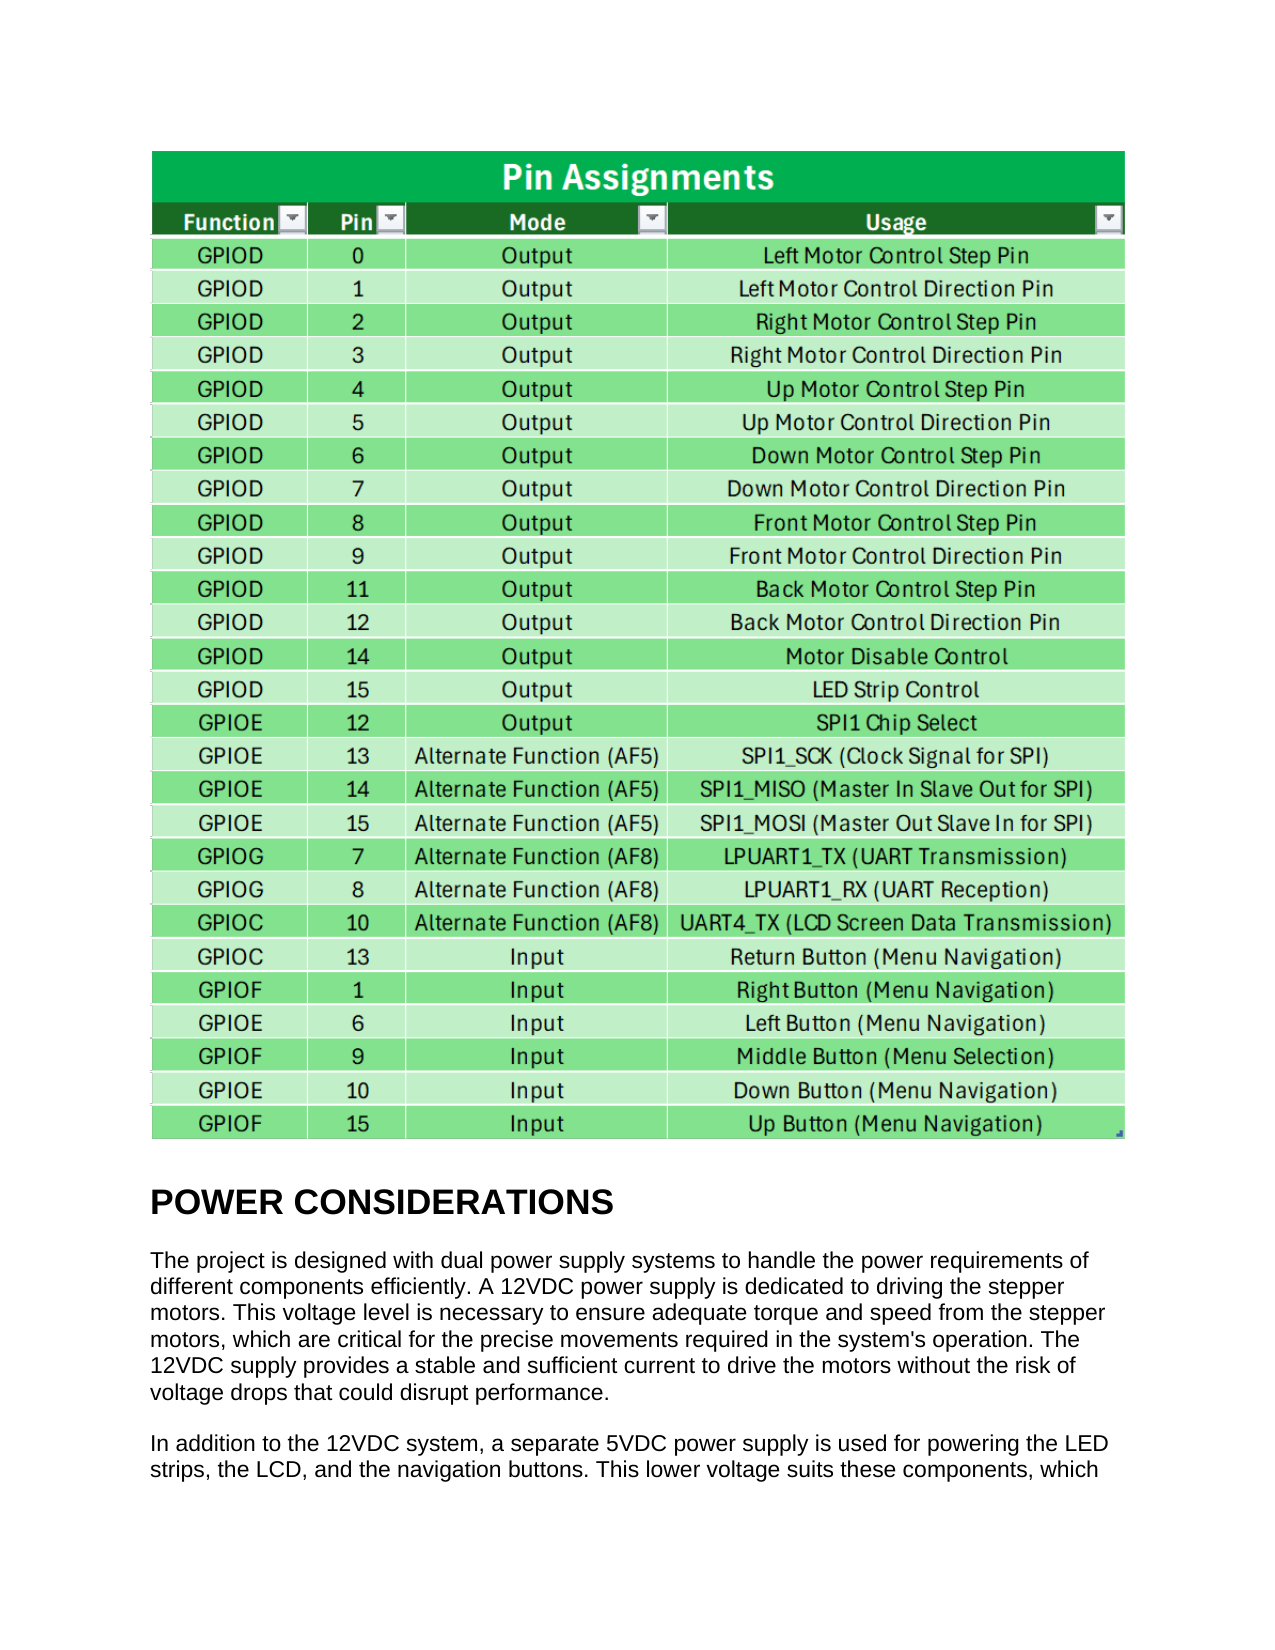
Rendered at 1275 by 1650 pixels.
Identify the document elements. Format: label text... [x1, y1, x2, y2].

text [150, 1430, 1125, 1482]
text The project is designed with dual power supply systems to handle the power requirements of different components efficiently. A 12VDC power supply is dedicated to driving the stepper motors. This voltage level is necessary to ensure adequate torque and speed from the stepper motors, which are critical for the precise movements required in the system's operation. The 12VDC supply provides a stable and sufficient current to drive the motors without the risk of voltage drops that could disrupt performance. [150, 1247, 1125, 1405]
picture [150, 150, 1125, 1140]
subtitle POWER CONSIDERATIONS [150, 1181, 1125, 1222]
